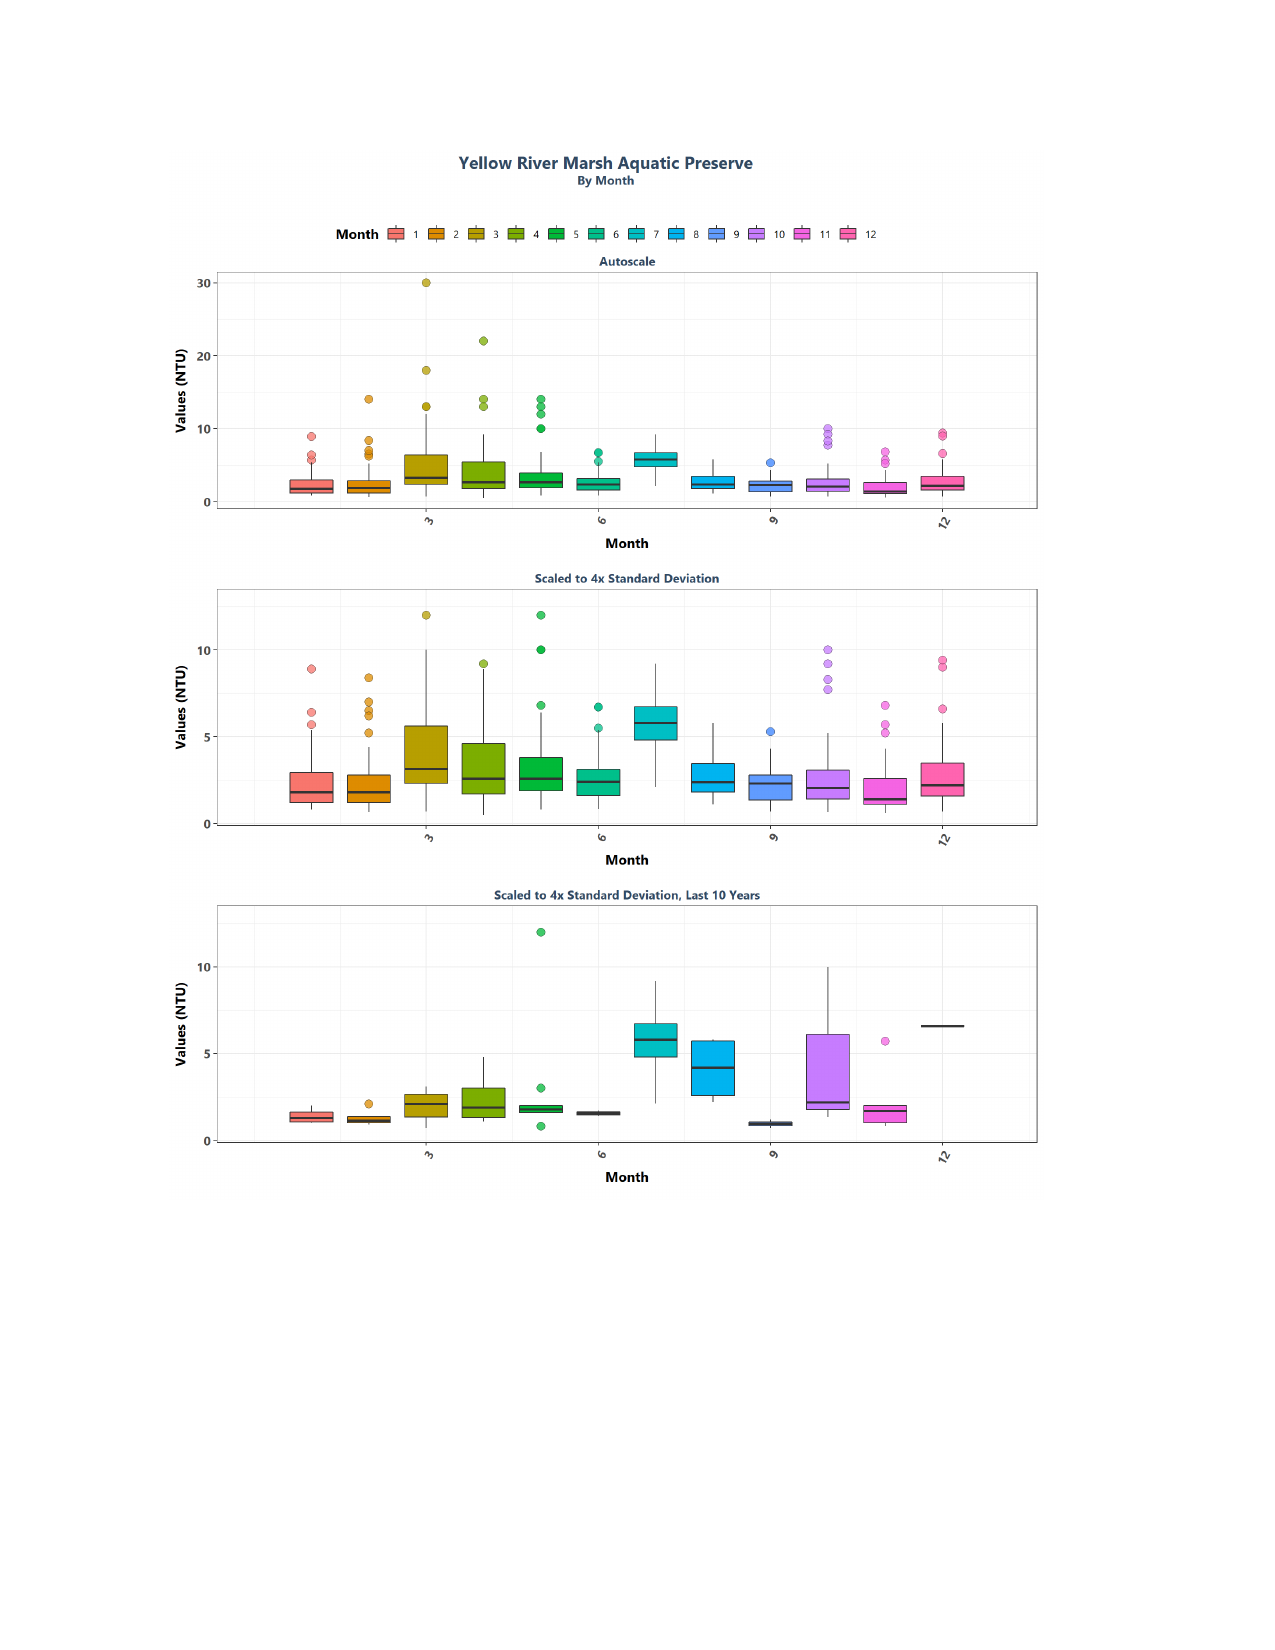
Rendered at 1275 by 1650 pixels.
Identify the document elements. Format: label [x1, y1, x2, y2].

picture [168, 150, 1044, 1200]
